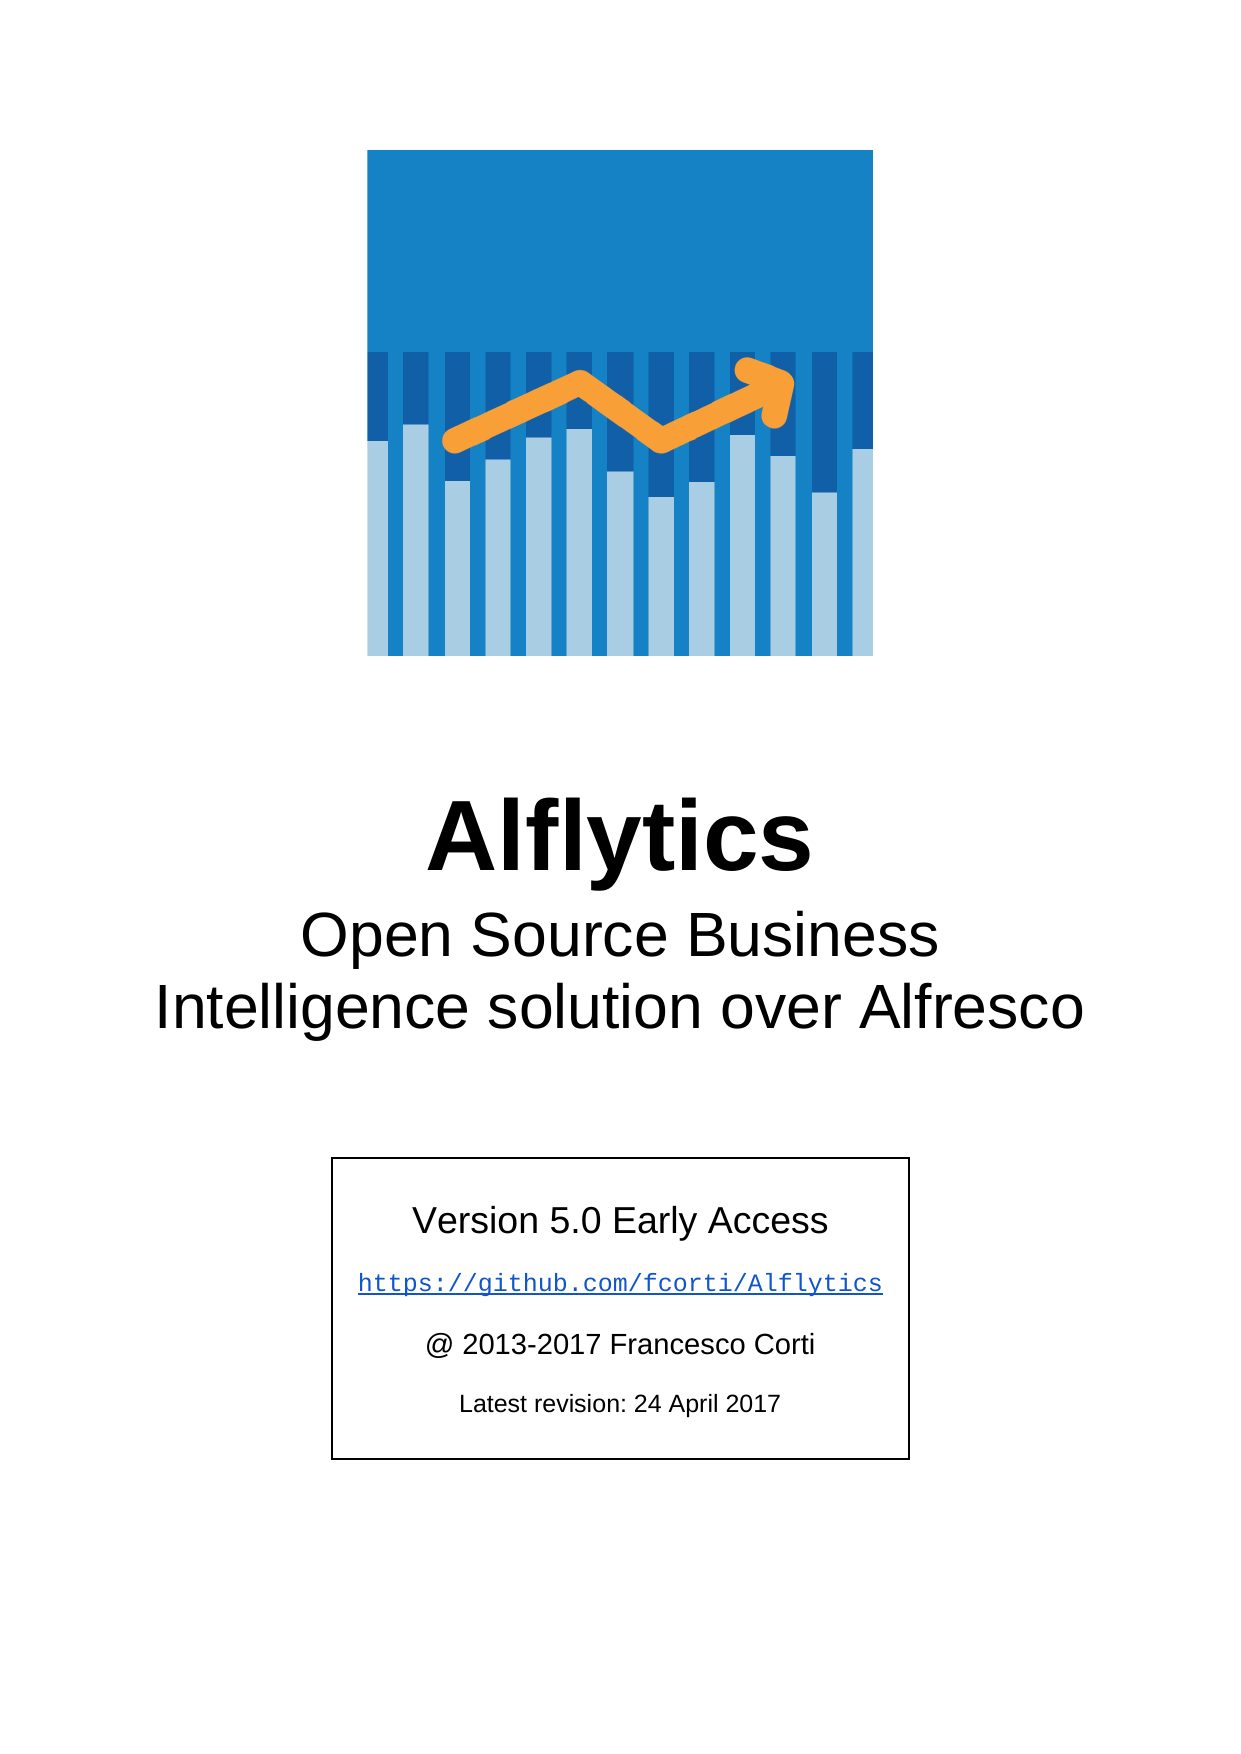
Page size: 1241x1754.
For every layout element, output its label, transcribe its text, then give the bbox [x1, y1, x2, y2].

picture [367, 150, 873, 656]
table_header Version 5.0 Early Access https://github.com/fcorti/Alflytics @ 2013-2017 Francesco Corti Latest revision: 24 April 2017 [333, 1159, 908, 1457]
title Alflytics [150, 777, 1090, 892]
text Open Source Business Intelligence solution over Alfresco [150, 898, 1090, 1042]
